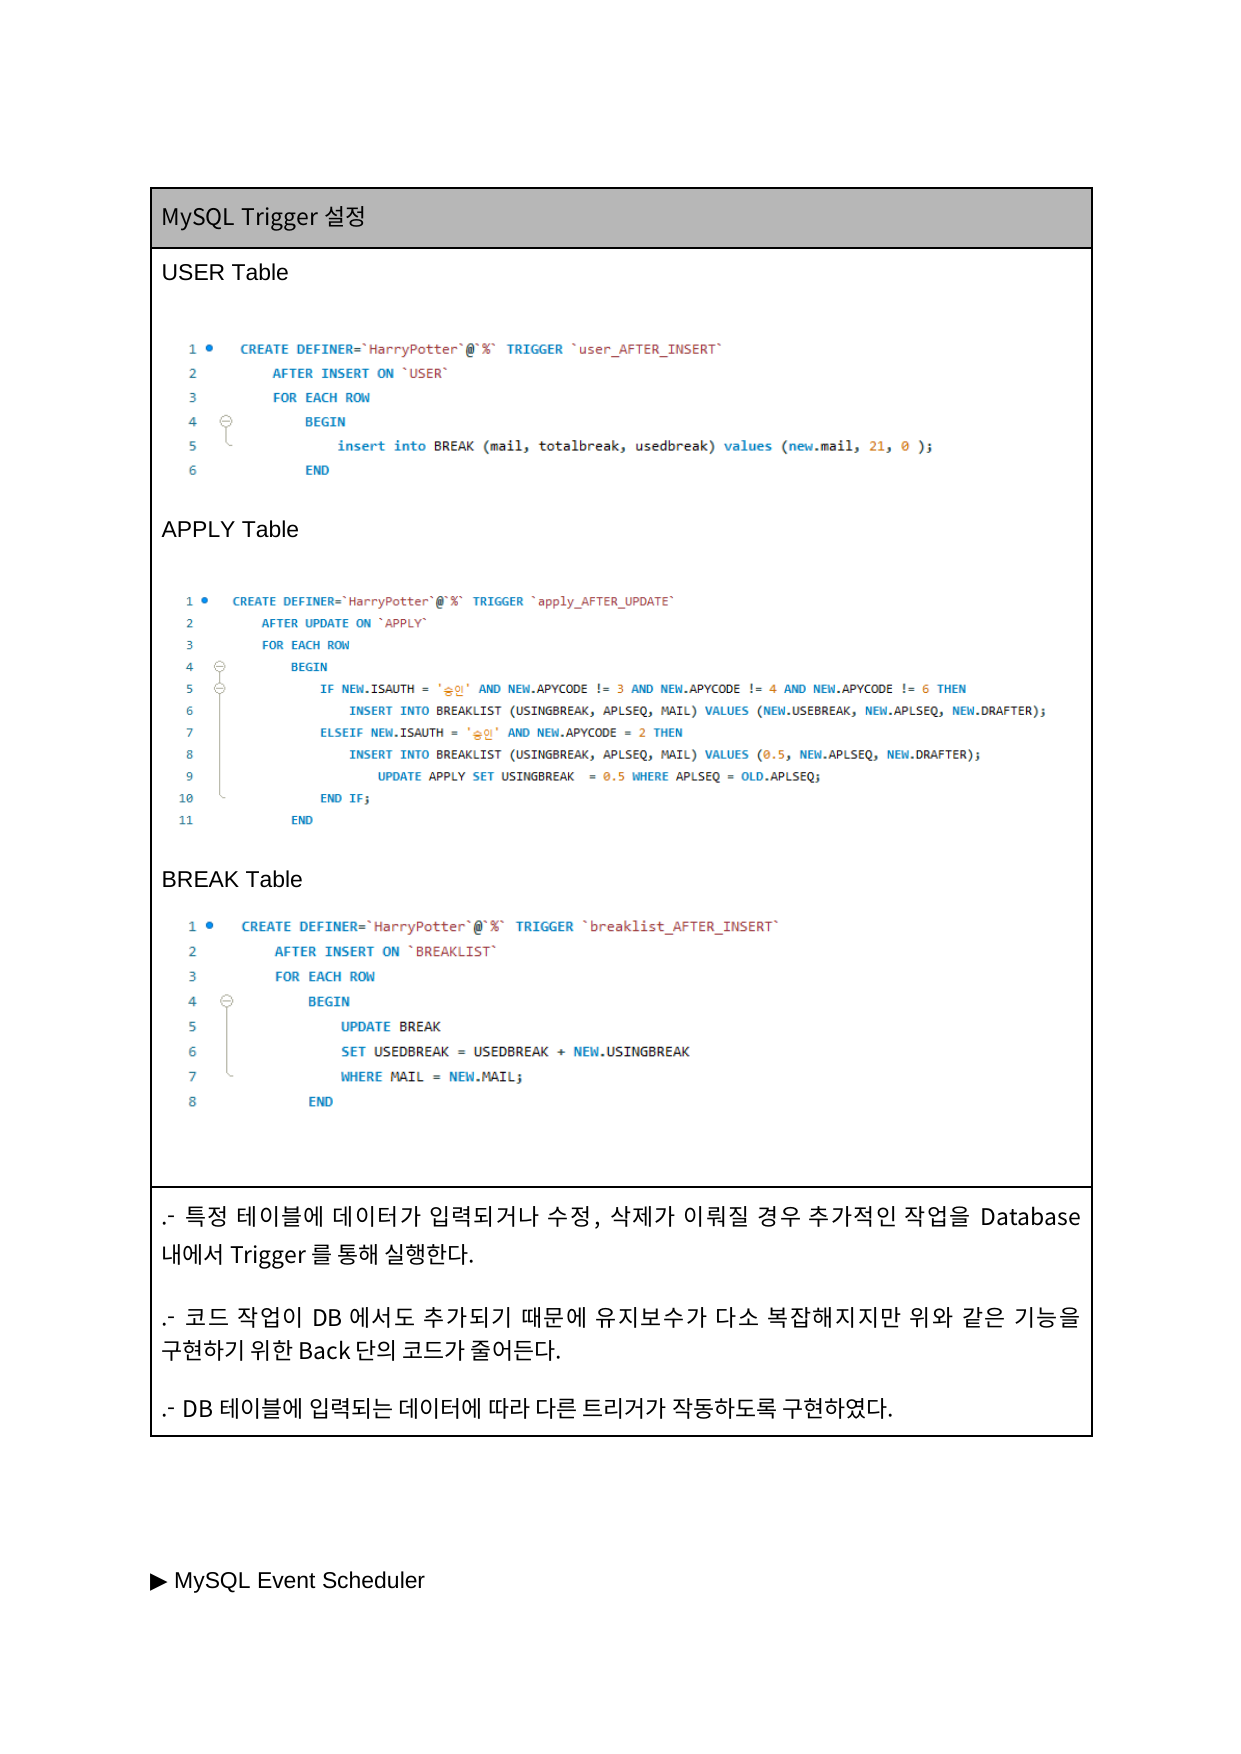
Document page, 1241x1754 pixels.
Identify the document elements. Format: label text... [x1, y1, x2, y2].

picture [161, 917, 1081, 1116]
text ▶ MySQL Event Scheduler [150, 1567, 1090, 1593]
table_cell .- 특정 테이블에 데이터가 입력되거나 수정, 삭제가 이뤄질 경우 추가적인 작업을 Database 내에서 Trigger를 통해 실행한다. .- 코드 작업이 DB에서도 추가되기 때문에 유지보수가 다소 복잡해지지만 위와 같은 기능을 구현하기 위한 Back단의 코드가 줄어든다. .- DB 테이블에 입력되는 데이터에 따라 다른 트리거가 작동하도록 구현하였다. [152, 1188, 1091, 1435]
picture [161, 340, 1081, 491]
table_cell USER Table APPLY Table BREAK Table [152, 249, 1091, 1186]
table_header MySQL Trigger 설정 [152, 189, 1091, 247]
picture [161, 593, 1081, 842]
